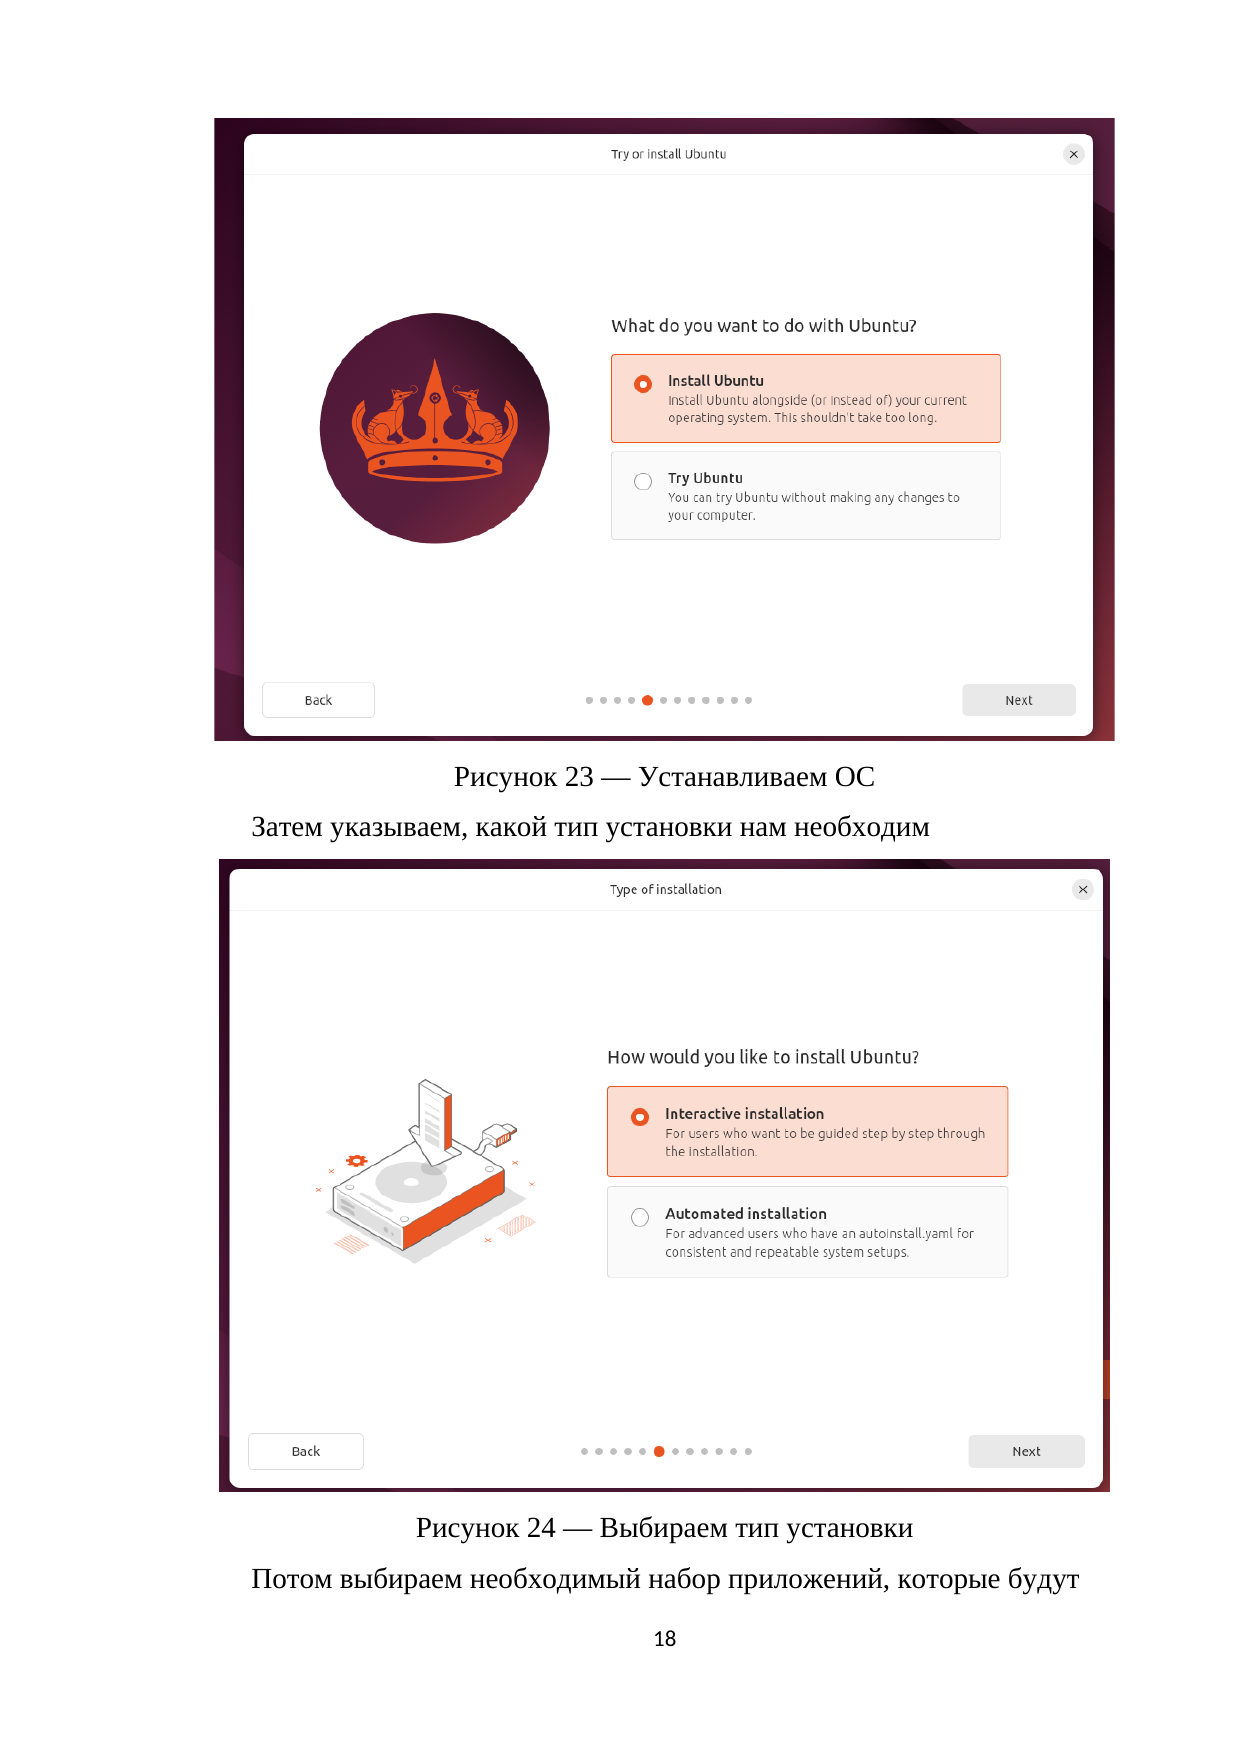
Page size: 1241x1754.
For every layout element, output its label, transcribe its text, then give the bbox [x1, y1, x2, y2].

text Затем указываем, какой тип установки нам необходим [177, 809, 1152, 843]
text Рисунок 23 — Устанавливаем ОС [177, 759, 1152, 792]
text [177, 1561, 1152, 1594]
text Рисунок 24 — Выбираем тип установки [177, 1511, 1152, 1544]
picture [219, 859, 1110, 1492]
picture [214, 118, 1115, 741]
